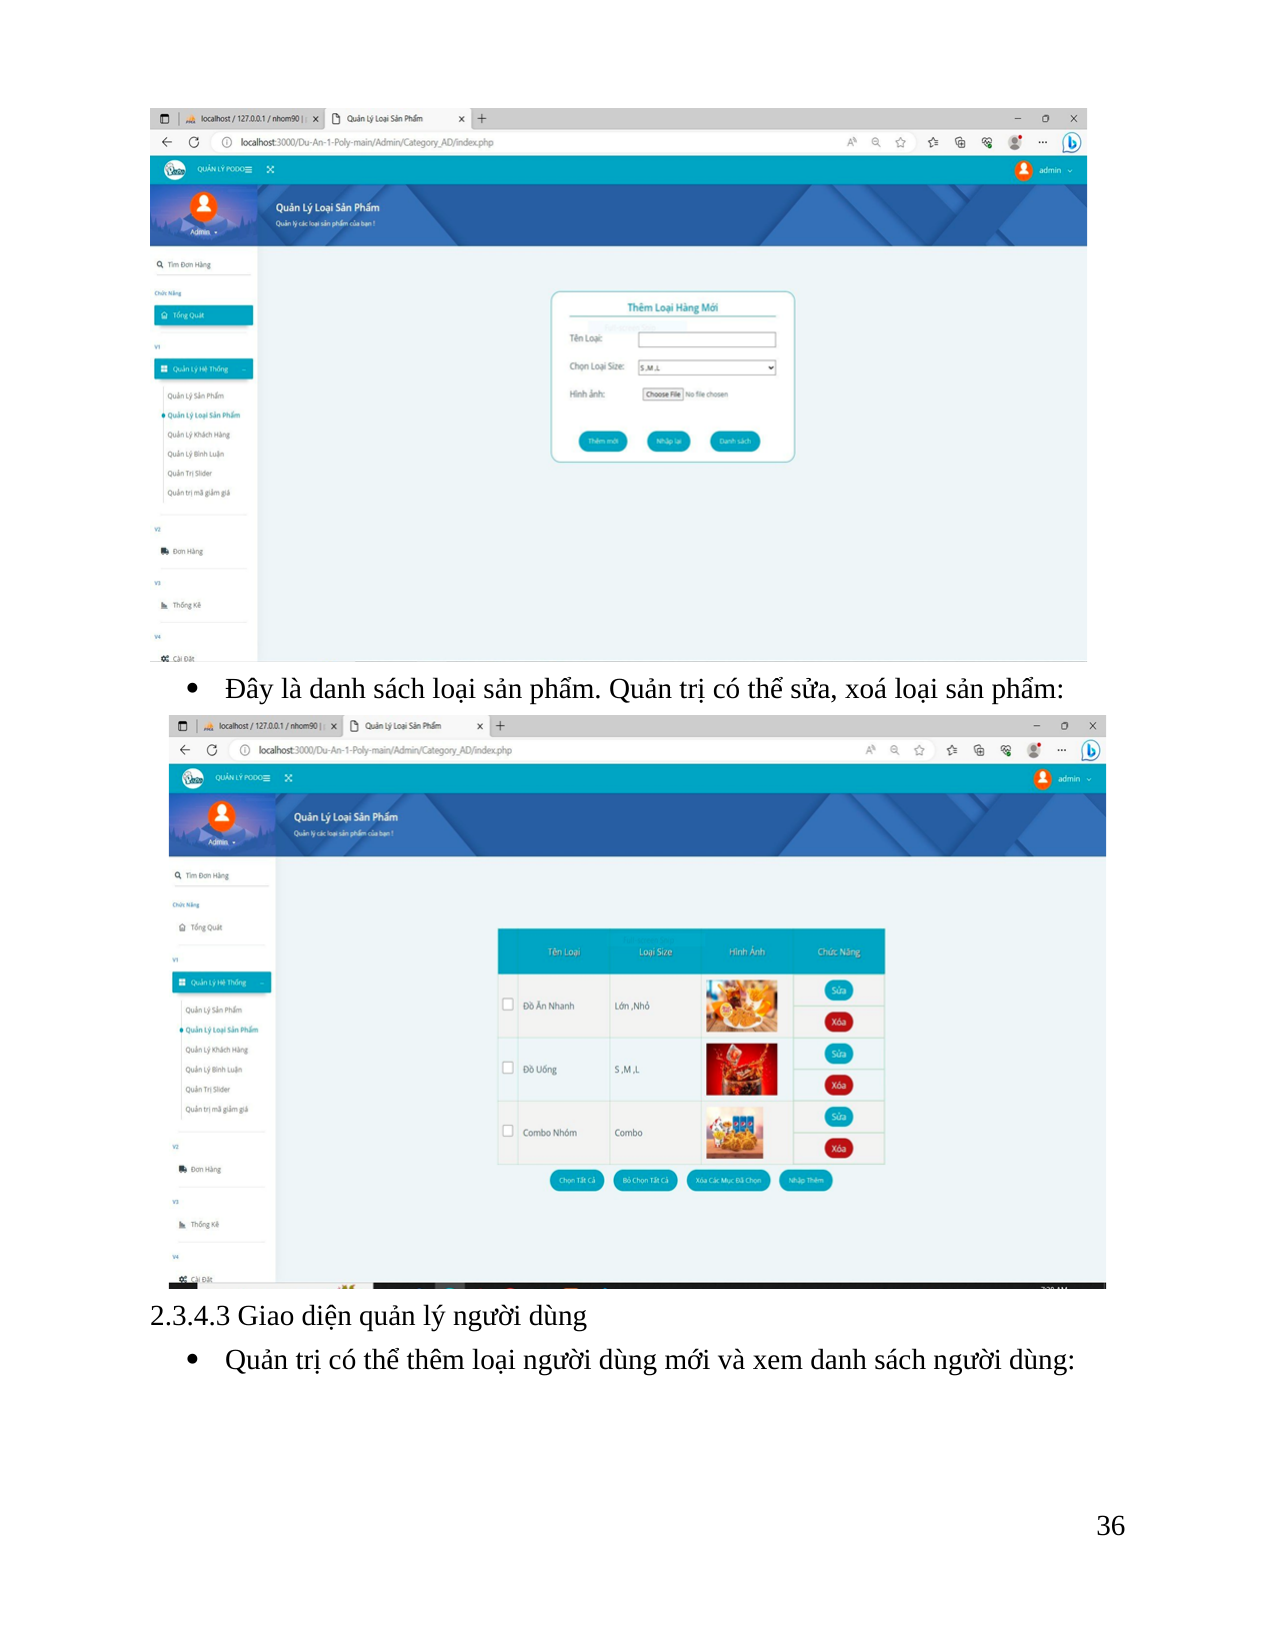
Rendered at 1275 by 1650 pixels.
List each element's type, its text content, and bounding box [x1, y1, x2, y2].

list Quản trị có thể thêm loại người dùng mới và xem danh sách người dùng: [187, 1342, 1125, 1375]
picture [150, 108, 1088, 662]
picture [168, 715, 1107, 792]
picture [168, 791, 1107, 1289]
text 2.3.4.3 Giao diện quản lý người dùng [150, 1298, 1125, 1332]
list Đây là danh sách loại sản phẩm. Quản trị có thể sửa, xoá loại sản phẩm: [187, 672, 1125, 705]
